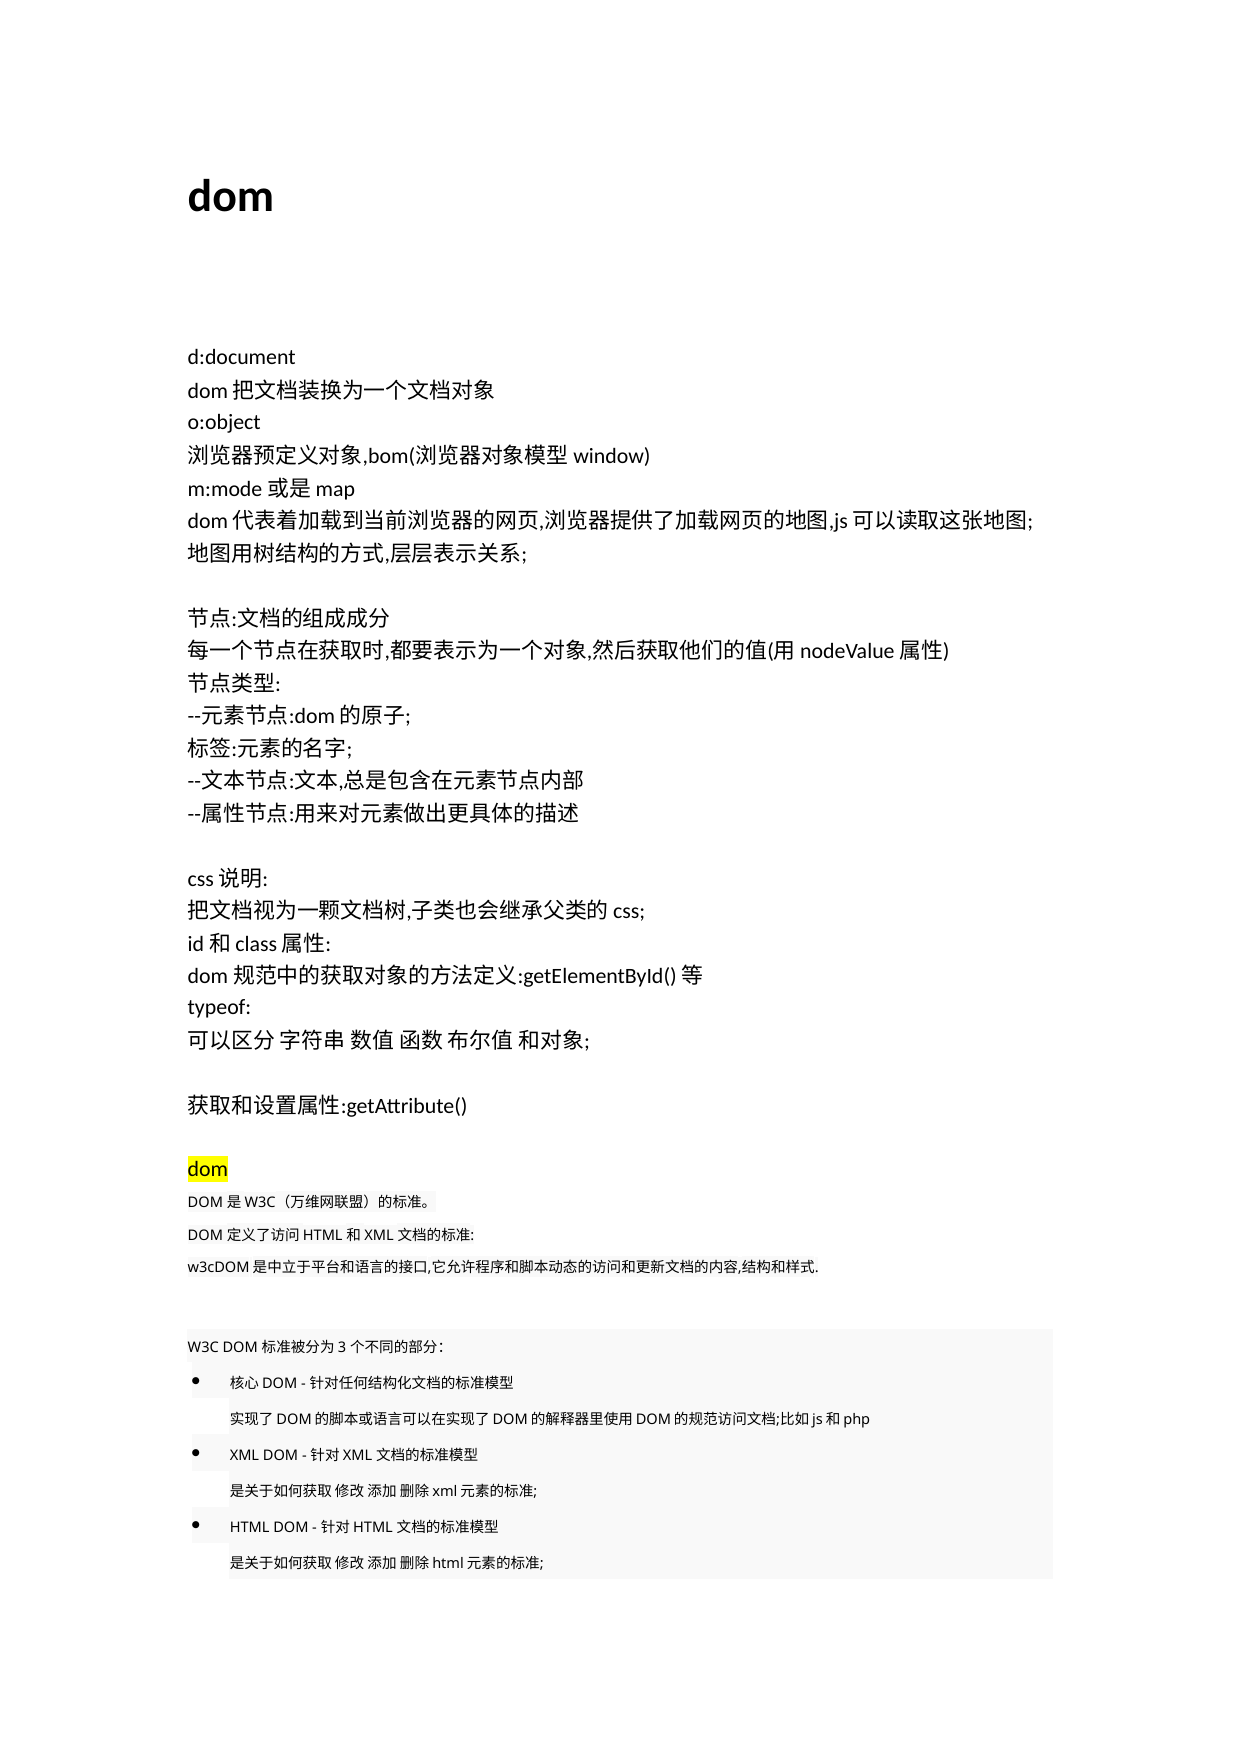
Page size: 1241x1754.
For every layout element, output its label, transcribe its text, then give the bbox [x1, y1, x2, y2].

text --属性节点:用来对元素做出更具体的描述 [187, 795, 1053, 828]
text typeof: [187, 990, 1053, 1023]
text d:document [187, 340, 1053, 373]
text dom 规范中的获取对象的方法定义:getElementById() 等 [187, 958, 1053, 990]
text o:object [187, 405, 1053, 438]
text 把文档视为一颗文档树,子类也会继承父类的css; [187, 893, 1053, 925]
text DOM 定义了访问 HTML 和 XML 文档的标准: [187, 1218, 1053, 1250]
text css说明: [187, 860, 1053, 893]
text 获取和设置属性:getAttribute() [187, 1088, 1053, 1120]
text 节点:文档的组成成分 [187, 600, 1053, 633]
list XML DOM - 针对 XML 文档的标准模型 [192, 1438, 1053, 1471]
text --元素节点:dom的原子; [187, 698, 1053, 730]
list 核心 DOM - 针对任何结构化文档的标准模型 [192, 1366, 1053, 1398]
text dom把文档装换为一个文档对象 [187, 373, 1053, 405]
text --文本节点:文本,总是包含在元素节点内部 [187, 763, 1053, 795]
text DOM 是 W3C（万维网联盟）的标准。 [187, 1185, 1053, 1218]
subtitle dom [187, 162, 1053, 227]
text W3C DOM 标准被分为 3 个不同的部分： [187, 1329, 1053, 1362]
text 标签:元素的名字; [187, 730, 1053, 763]
text 每一个节点在获取时,都要表示为一个对象,然后获取他们的值(用nodeValue属性) [187, 633, 1053, 665]
list HTML DOM - 针对 HTML 文档的标准模型 [192, 1510, 1053, 1543]
text 节点类型: [187, 665, 1053, 698]
text dom代表着加载到当前浏览器的网页,浏览器提供了加载网页的地图,js可以读取这张地图; [187, 503, 1053, 535]
text w3cDOM是中立于平台和语言的接口,它允许程序和脚本动态的访问和更新文档的内容,结构和样式. [187, 1250, 1053, 1283]
text 是关于如何获取 修改 添加 删除 html元素的标准; [229, 1546, 1053, 1579]
text 是关于如何获取 修改 添加 删除 xml元素的标准; [229, 1474, 1053, 1507]
text m:mode 或是map [187, 470, 1053, 503]
text id 和class属性: [187, 925, 1053, 958]
text 可以区分 字符串 数值 函数 布尔值 和对象; [187, 1023, 1053, 1055]
text 地图用树结构的方式,层层表示关系; [187, 535, 1053, 568]
text 浏览器预定义对象,bom(浏览器对象模型 window) [187, 438, 1053, 470]
text 实现了DOM的脚本或语言可以在实现了DOM的解释器里使用DOM的规范访问文档;比如js和php [229, 1402, 1053, 1434]
text dom [187, 1153, 1053, 1185]
